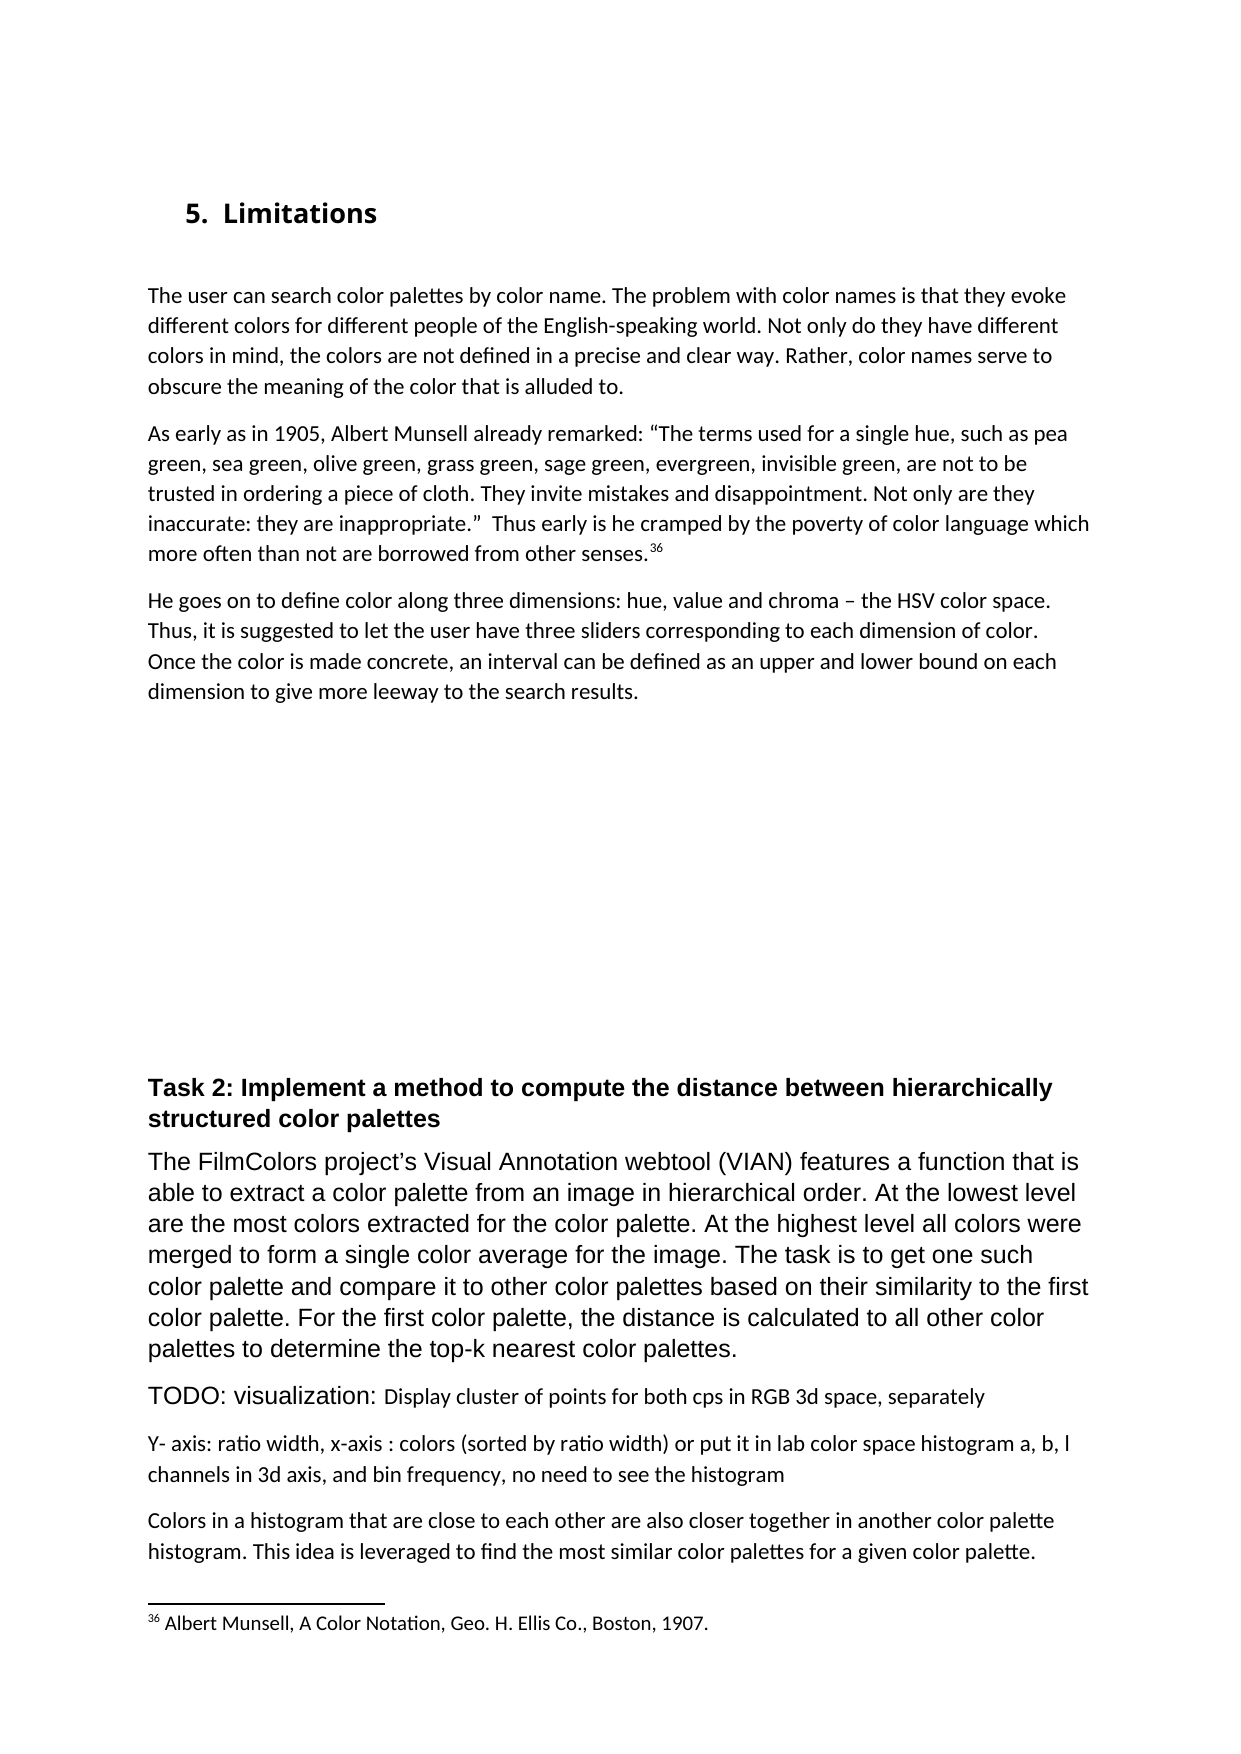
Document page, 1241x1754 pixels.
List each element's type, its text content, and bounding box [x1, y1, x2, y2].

text Task 2: Implement a method to compute the distance between hierarchically structured color palettes [148, 1073, 1093, 1133]
text The user can search color palettes by color name. The problem with color names is that they evoke different colors for different people of the English-speaking world. Not only do they have different colors in mind, the colors are not defined in a precise and clear way. Rather, color names serve to obscure the meaning of the color that is alluded to. [148, 281, 1093, 400]
text The FilmColors project’s Visual Annotation webtool (VIAN) features a function that is able to extract a color palette from an image in hierarchical order. At the lowest level are the most colors extracted for the color palette. At the highest level all colors were merged to form a single color average for the image. The task is to get one such color palette and compare it to other color palettes based on their similarity to the first color palette. For the first color palette, the distance is calculated to all other color palettes to determine the top-k nearest color palettes. [148, 1147, 1093, 1362]
text TODO: visualization: Display cluster of points for both cps in RGB 3d space, separately [148, 1381, 1093, 1411]
text As early as in 1905, Albert Munsell already remarked: “The terms used for a single hue, such as pea green, sea green, olive green, grass green, sage green, evergreen, invisible green, are not to be trusted in ordering a piece of cloth. They invite mistakes and disappointment. Not only are they inaccurate: they are inappropriate.” Thus early is he cramped by the poverty of color language which more often than not are borrowed from other senses. [148, 419, 1093, 567]
text He goes on to define color along three dimensions: hue, value and chroma – the HSV color space. Thus, it is suggested to let the user have three sliders corresponding to each dimension of color. Once the color is made concrete, an interval can be defined as an upper and lower bound on each dimension to give more leeway to the search results. [148, 586, 1093, 705]
text Colors in a histogram that are close to each other are also closer together in another color palette histogram. This idea is leveraged to find the most similar color palettes for a given color palette. [148, 1507, 1093, 1565]
text Y- axis: ratio width, x-axis : colors (sorted by ratio width) or put it in lab color space histogram a, b, l channels in 3d axis, and bin frequency, no need to see the histogram [148, 1429, 1093, 1488]
list Limitations [185, 194, 1093, 231]
